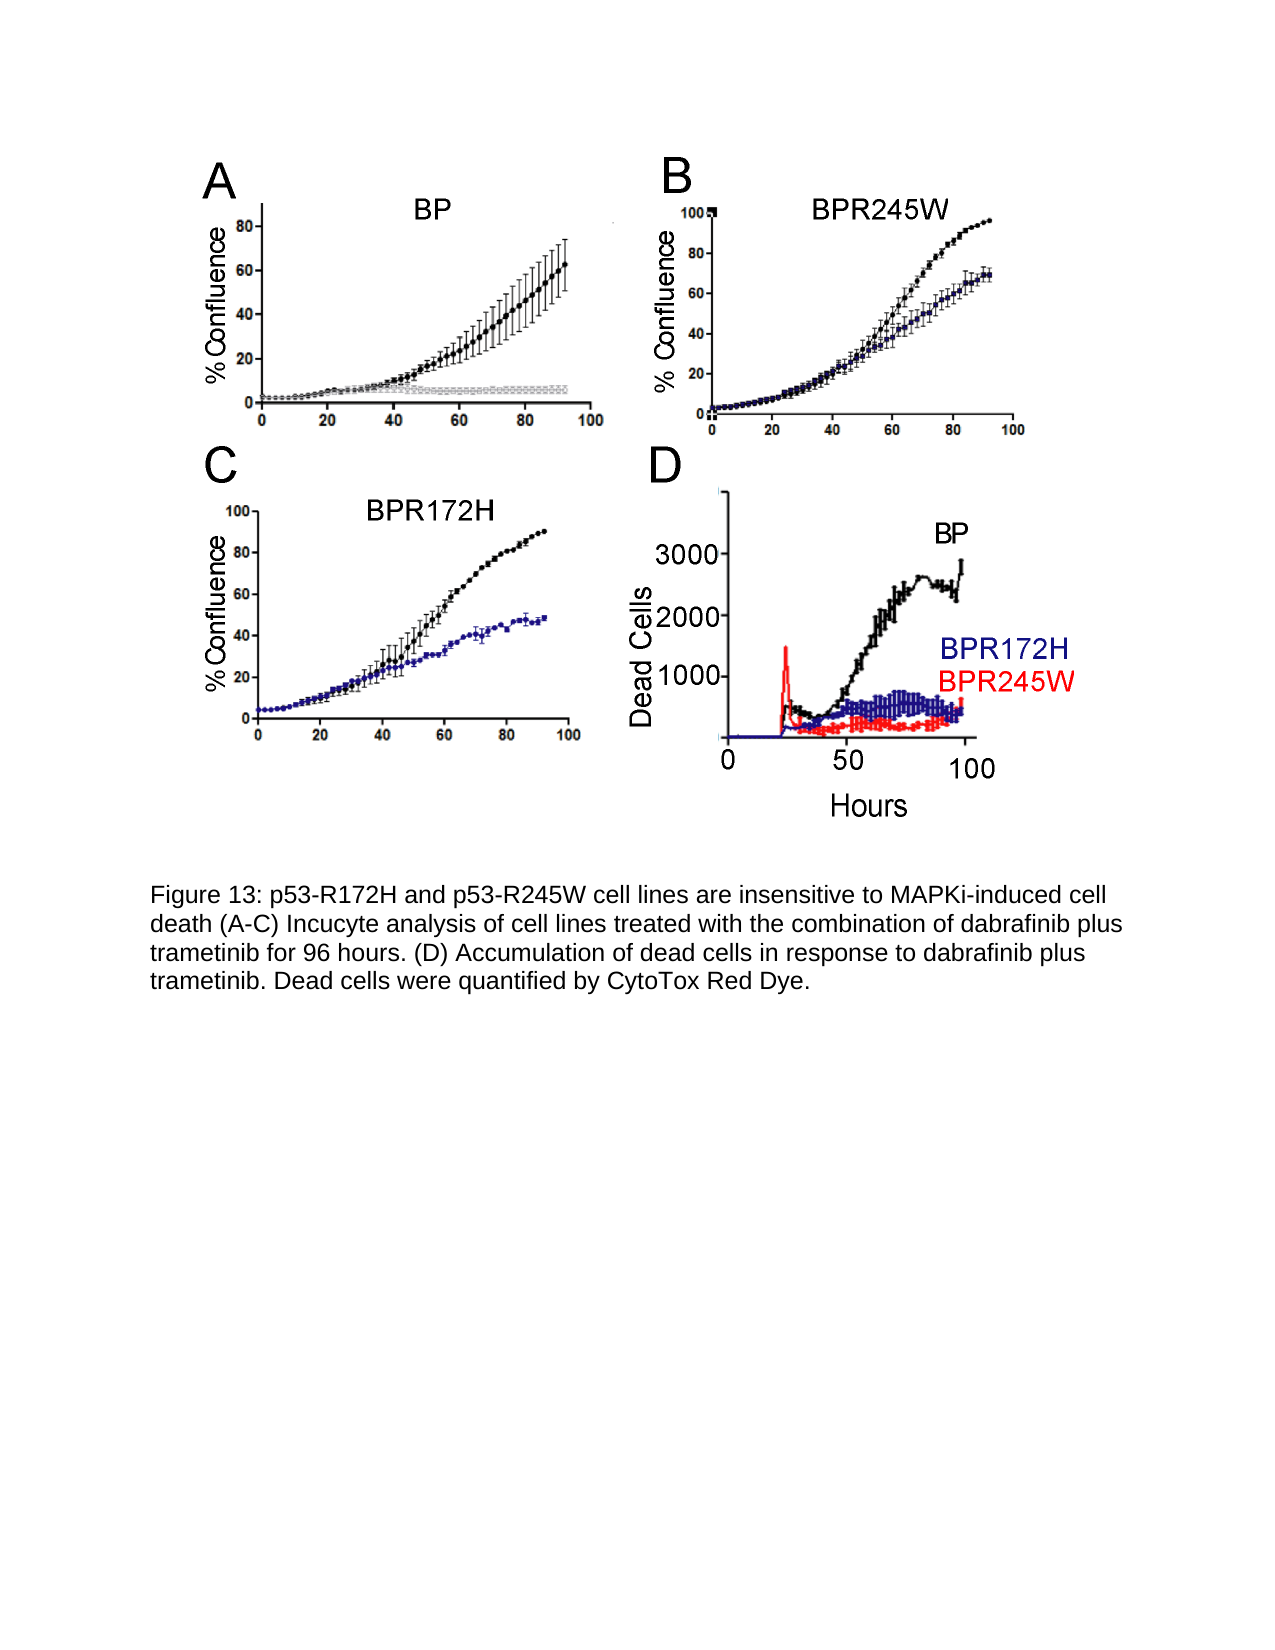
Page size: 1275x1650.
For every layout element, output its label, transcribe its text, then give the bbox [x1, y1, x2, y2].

text Figure 13: p53-R172H and p53-R245W cell lines are insensitive to MAPKi-induced cell death (A-C) Incucyte analysis of cell lines treated with the combination of dabrafinib plus trametinib for 96 hours. (D) Accumulation of dead cells in response to dabrafinib plus trametinib. Dead cells were quantified by CytoTox Red Dye. [150, 880, 1125, 995]
picture [201, 150, 1074, 827]
